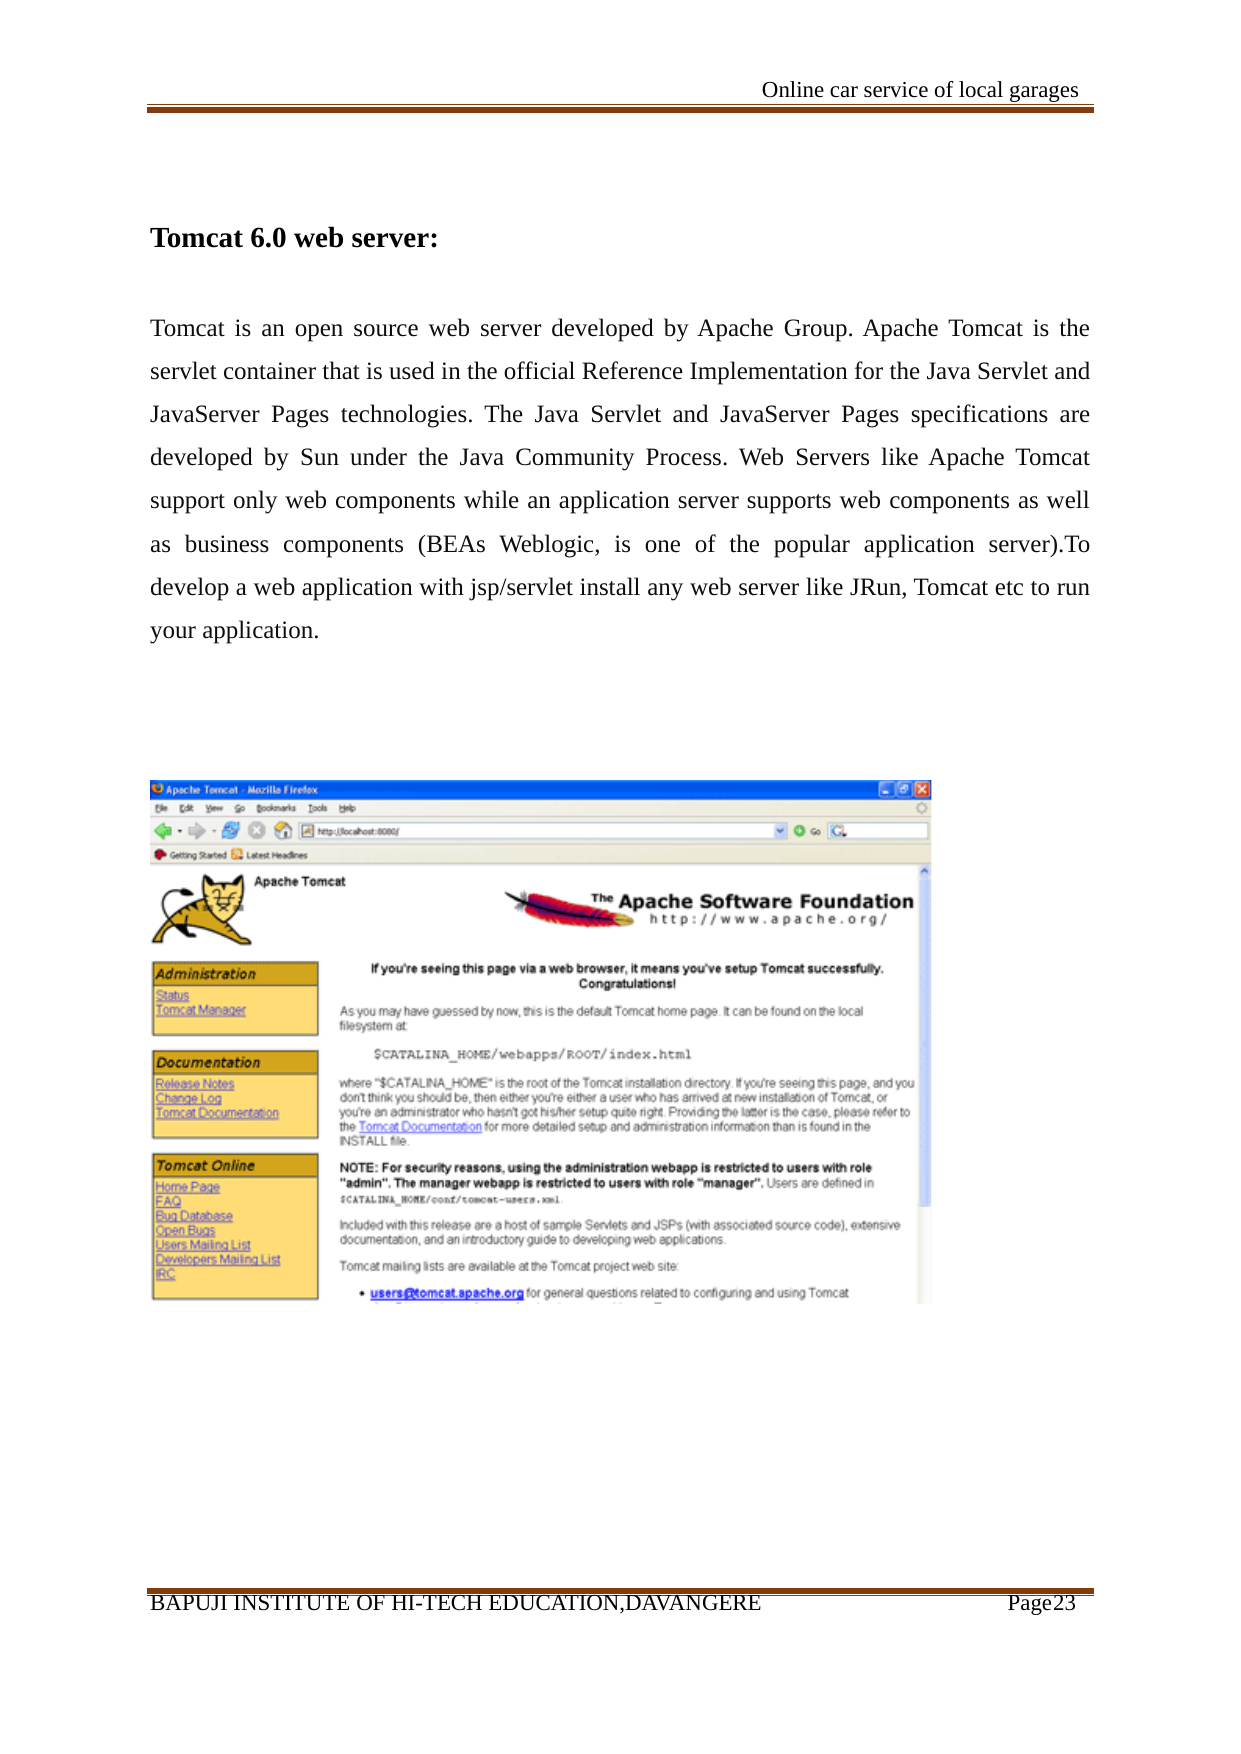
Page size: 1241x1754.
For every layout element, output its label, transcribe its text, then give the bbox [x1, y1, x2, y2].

text Tomcat is an open source web server developed by Apache Group. Apache Tomcat is the servlet container that is used in the official Reference Implementation for the Java Servlet and JavaServer Pages technologies. The Java Servlet and JavaServer Pages specifications are developed by Sun under the Java Community Process. Web Servers like Apache Tomcat support only web components while an application server supports web components as well as business components (BEAs Weblogic, is one of the popular application server).To develop a web application with jsp/servlet install any web server like JRun, Tomcat etc to run your application. [150, 313, 1091, 644]
picture [150, 780, 932, 1304]
subtitle Tomcat 6.0 web server: [150, 220, 1089, 253]
